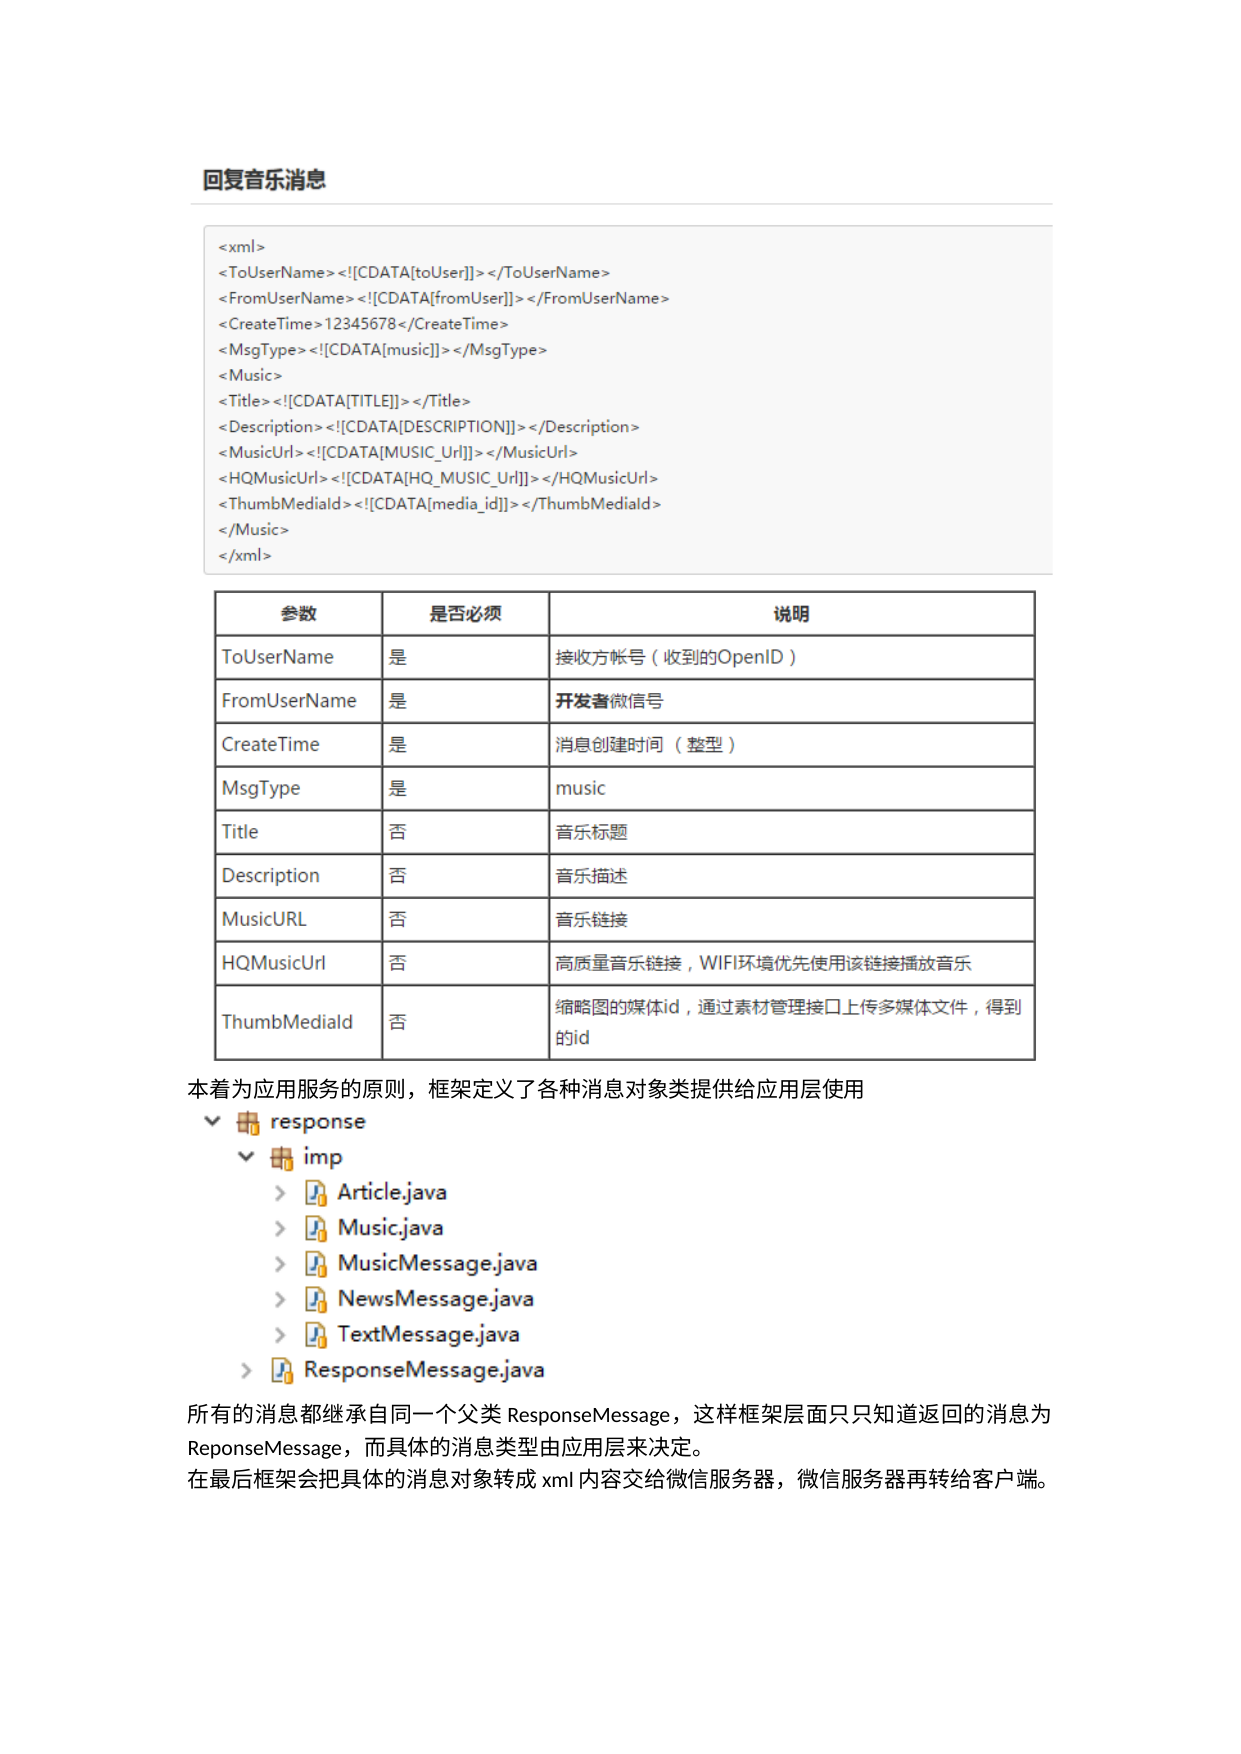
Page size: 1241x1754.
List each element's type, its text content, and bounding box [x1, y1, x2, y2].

text 本着为应用服务的原则，框架定义了各种消息对象类提供给应用层使用 [187, 1072, 1053, 1104]
text 在最后框架会把具体的消息对象转成xml内容交给微信服务器，微信服务器再转给客户端。 [187, 1462, 1053, 1494]
text 所有的消息都继承自同一个父类ResponseMessage，这样框架层面只只知道返回的消息为ReponseMessage，而具体的消息类型由应用层来决定。 [187, 1397, 1053, 1462]
